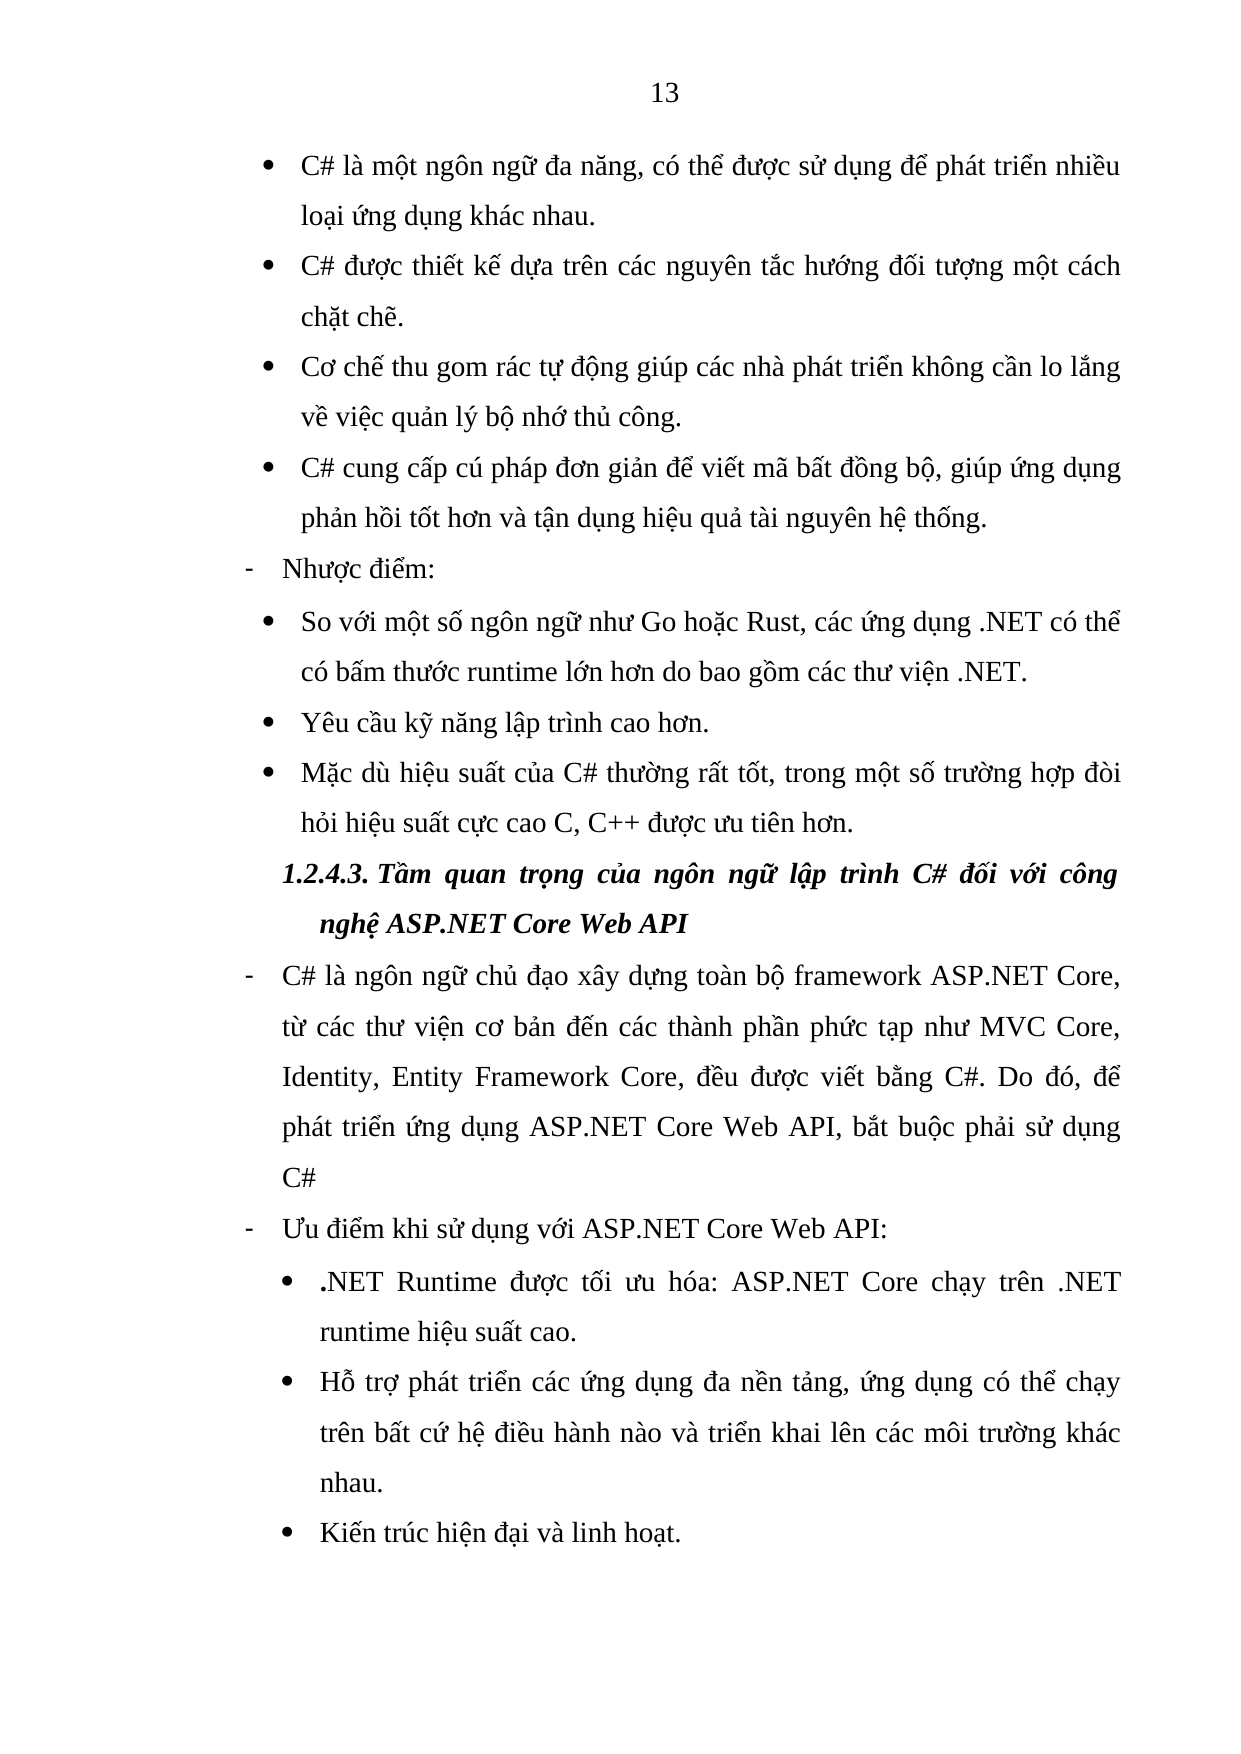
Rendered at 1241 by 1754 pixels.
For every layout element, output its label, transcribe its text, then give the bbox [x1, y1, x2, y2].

list C# cung cấp cú pháp đơn giản để viết mã bất đồng bộ, giúp ứng dụng phản hồi tốt hơn và tận dụng hiệu quả tài nguyên hệ thống. [263, 450, 1122, 534]
list C# là ngôn ngữ chủ đạo xây dựng toàn bộ framework ASP.NET Core, từ các thư viện cơ bản đến các thành phần phức tạp như MVC Core, Identity, Entity Framework Core, đều được viết bằng C#. Do đó, để phát triển ứng dụng ASP.NET Core Web API, bắt buộc phải sử dụng C# [244, 957, 1122, 1193]
list Yêu cầu kỹ năng lập trình cao hơn. [263, 705, 1122, 738]
text Tầm quan trọng của ngôn ngữ lập trình C# đối với công nghệ ASP.NET Core Web API [282, 856, 1122, 940]
list Ưu điểm khi sử dụng với ASP.NET Core Web API: [244, 1210, 1122, 1246]
list Nhược điểm: [244, 551, 1122, 586]
list .NET Runtime được tối ưu hóa: ASP.NET Core chạy trên .NET runtime hiệu suất cao. [282, 1264, 1122, 1348]
list Cơ chế thu gom rác tự động giúp các nhà phát triển không cần lo lắng về việc quản lý bộ nhớ thủ công. [263, 349, 1122, 433]
list C# là một ngôn ngữ đa năng, có thể được sử dụng để phát triển nhiều loại ứng dụng khác nhau. [263, 148, 1122, 232]
list Kiến trúc hiện đại và linh hoạt. [282, 1515, 1122, 1549]
list Hỗ trợ phát triển các ứng dụng đa nền tảng, ứng dụng có thể chạy trên bất cứ hệ điều hành nào và triển khai lên các môi trường khác nhau. [282, 1364, 1122, 1499]
list C# được thiết kế dựa trên các nguyên tắc hướng đối tượng một cách chặt chẽ. [263, 248, 1122, 332]
list Mặc dù hiệu suất của C# thường rất tốt, trong một số trường hợp đòi hỏi hiệu suất cực cao C, C++ được ưu tiên hơn. [263, 755, 1122, 839]
list So với một số ngôn ngữ như Go hoặc Rust, các ứng dụng .NET có thể có bấm thước runtime lớn hơn do bao gồm các thư viện .NET. [263, 604, 1122, 688]
